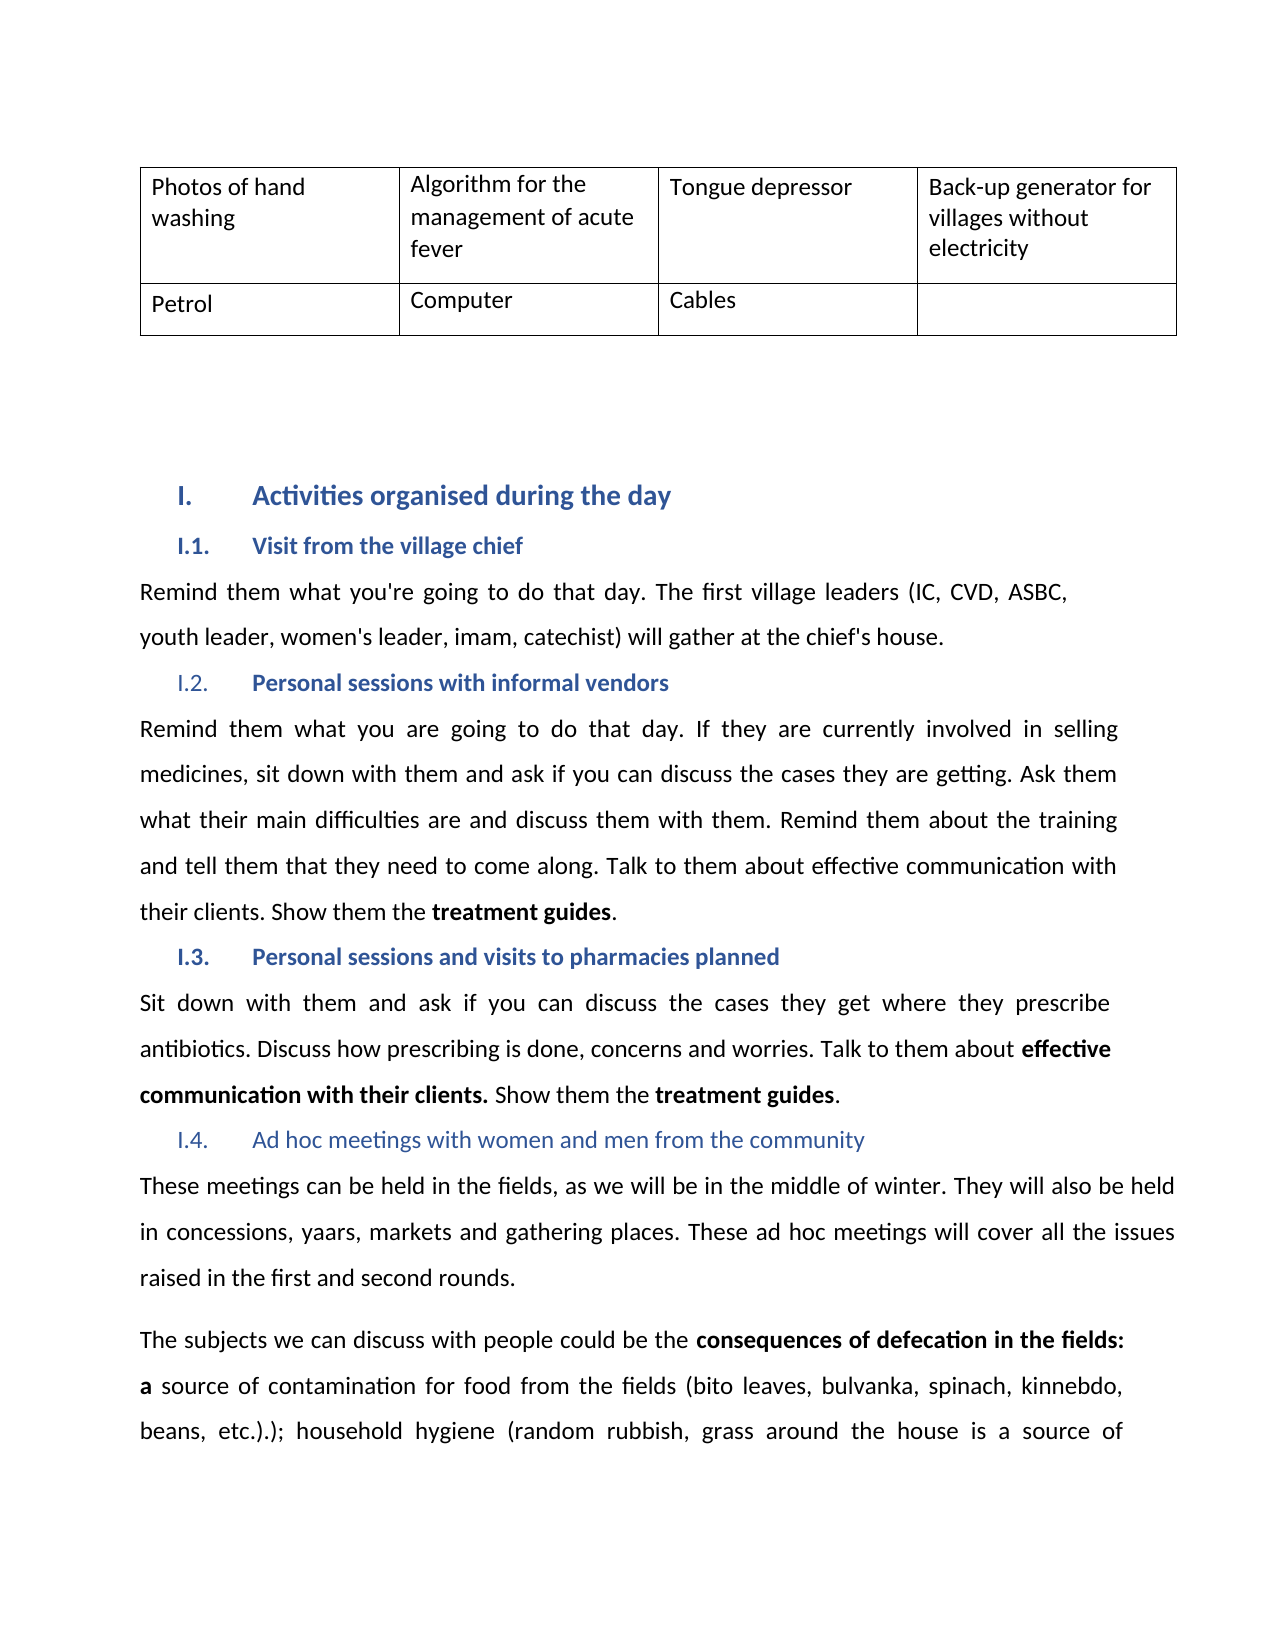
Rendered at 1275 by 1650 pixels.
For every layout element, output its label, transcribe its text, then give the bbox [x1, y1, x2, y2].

table_cell [918, 284, 1176, 335]
text Remind them what you are going to do that day. If they are currently involved in selling medicines, sit down with them and ask if you can discuss the cases they are getting. Ask them what their main difficulties are and discuss them with them. Remind them about the training and tell them that they need to come along. Talk to them about effective communication with their clients. Show them the treatment guides. [139, 713, 1119, 926]
table_cell Tongue depressor [659, 168, 917, 283]
subtitle Ad hoc meetings with women and men from the community [177, 1124, 1177, 1155]
table_cell Petrol [141, 284, 399, 335]
table_cell Algorithm for the management of acute fever [400, 168, 658, 283]
subtitle Personal sessions and visits to pharmacies planned [177, 942, 1177, 972]
subtitle Visit from the village chief [177, 530, 1177, 561]
table_cell Back-up generator for villages without electricity [918, 168, 1176, 283]
text These meetings can be held in the fields, as we will be in the middle of winter. They will also be held in concessions, yaars, markets and gathering places. These ad hoc meetings will cover all the issues raised in the first and second rounds. [139, 1170, 1177, 1292]
table_cell Photos of hand washing [141, 168, 399, 283]
subtitle Personal sessions with informal vendors [177, 667, 1177, 698]
table_cell Computer [400, 284, 658, 335]
text Remind them what you're going to do that day. The first village leaders (IC, CVD, ASBC, youth leader, women's leader, imam, catechist) will gather at the chief's house. [139, 576, 1068, 652]
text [139, 1324, 1125, 1446]
table_cell Cables [659, 284, 917, 335]
text Sit down with them and ask if you can discuss the cases they get where they prescribe antibiotics. Discuss how prescribing is done, concerns and worries. Talk to them about effective communication with their clients. Show them the treatment guides. [139, 987, 1111, 1109]
subtitle Activities organised during the day [177, 477, 1177, 512]
